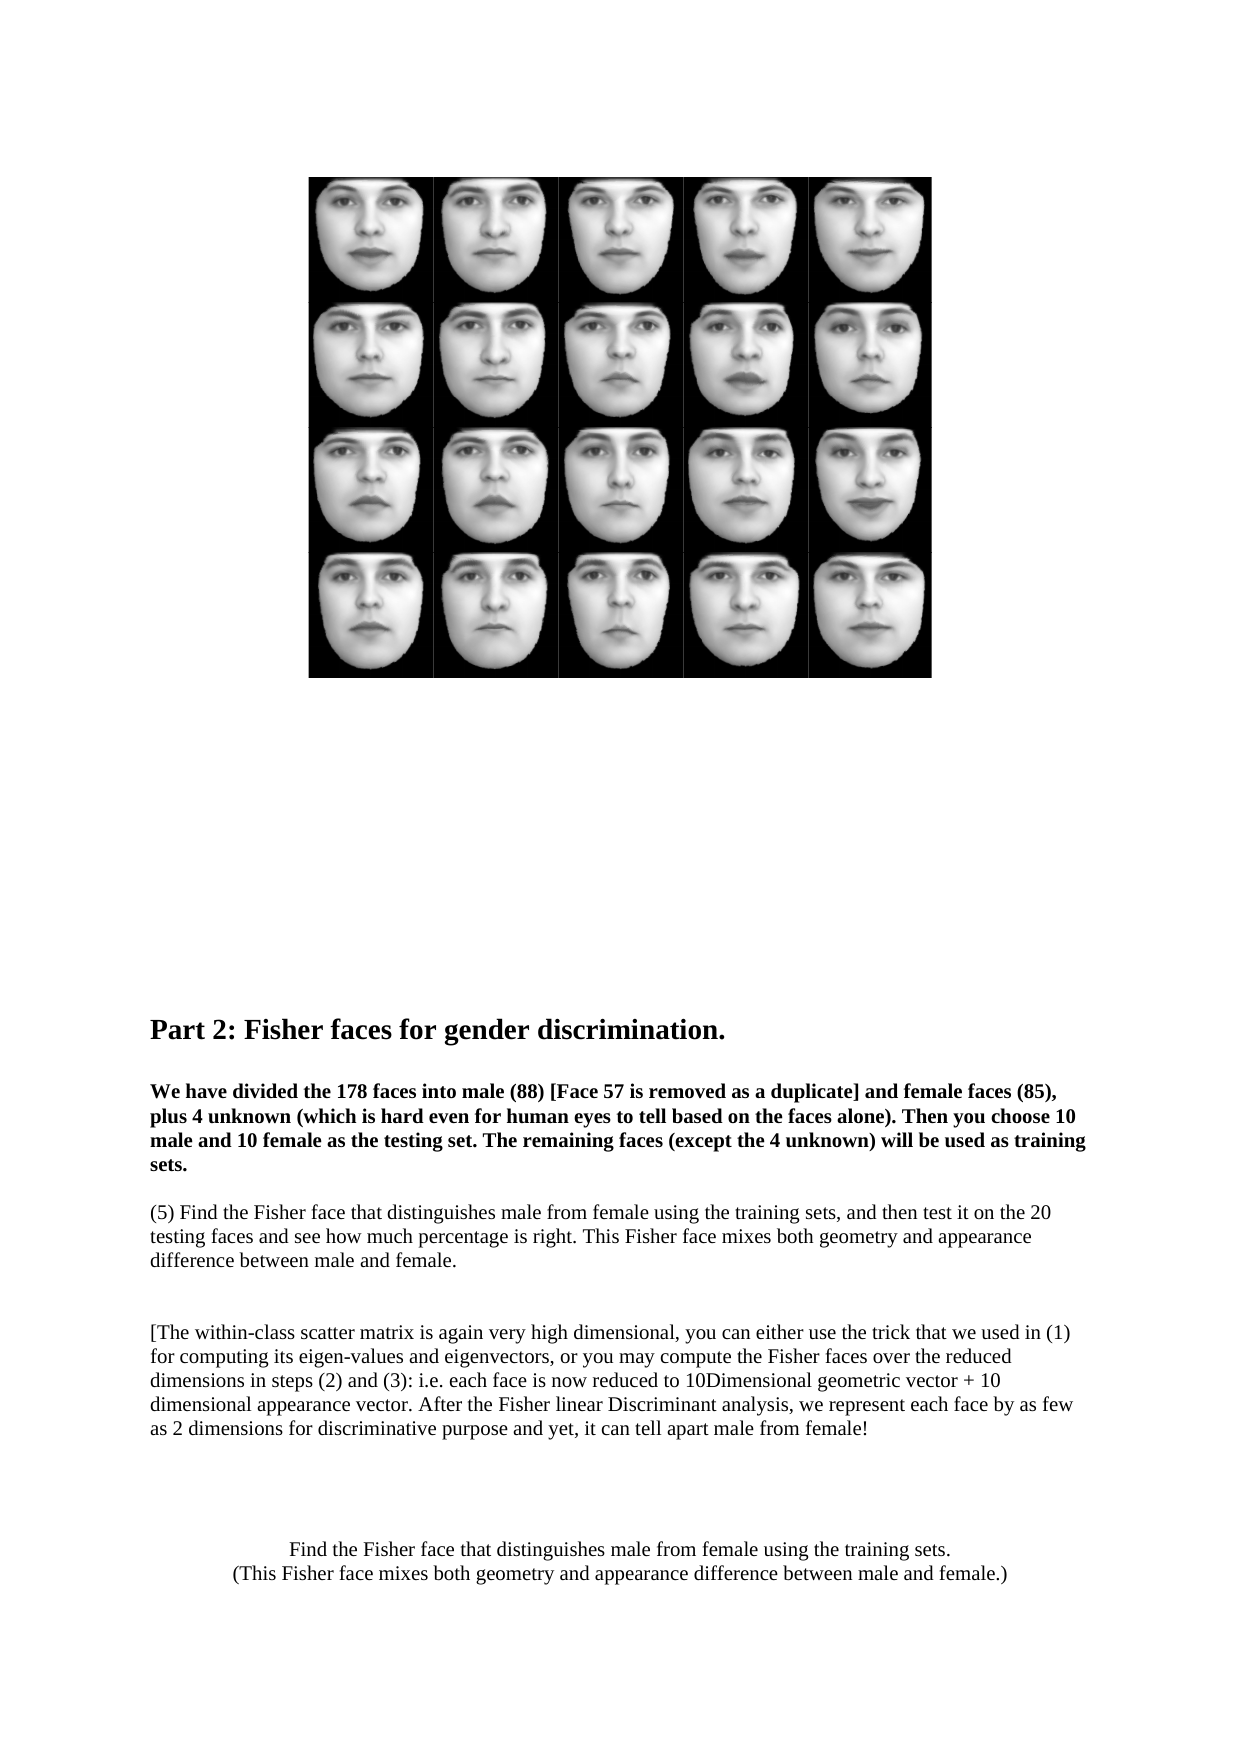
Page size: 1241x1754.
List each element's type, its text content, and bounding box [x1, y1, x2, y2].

text (5) Find the Fisher face that distinguishes male from female using the training sets, and then test it on the 20 testing faces and see how much percentage is right. This Fisher face mixes both geometry and appearance difference between male and female. [150, 1200, 1090, 1272]
text (This Fisher face mixes both geometry and appearance difference between male and female.) [150, 1561, 1090, 1585]
text We have divided the 178 faces into male (88) [Face 57 is removed as a duplicate] and female faces (85), plus 4 unknown (which is hard even for human eyes to tell based on the faces alone). Then you choose 10 male and 10 female as the testing set. The remaining faces (except the 4 unknown) will be used as training sets. [150, 1079, 1090, 1176]
text Part 2: Fisher faces for gender discrimination. [150, 1012, 1090, 1046]
text Find the Fisher face that distinguishes male from female using the training sets. [150, 1537, 1090, 1561]
text [The within-class scatter matrix is again very high dimensional, you can either use the trick that we used in (1) for computing its eigen-values and eigenvectors, or you may compute the Fisher faces over the reduced dimensions in steps (2) and (3): i.e. each face is now reduced to 10Dimensional geometric vector + 10 dimensional appearance vector. After the Fisher linear Discriminant analysis, we represent each face by as few as 2 dimensions for discriminative purpose and yet, it can tell apart male from female! [150, 1320, 1090, 1440]
